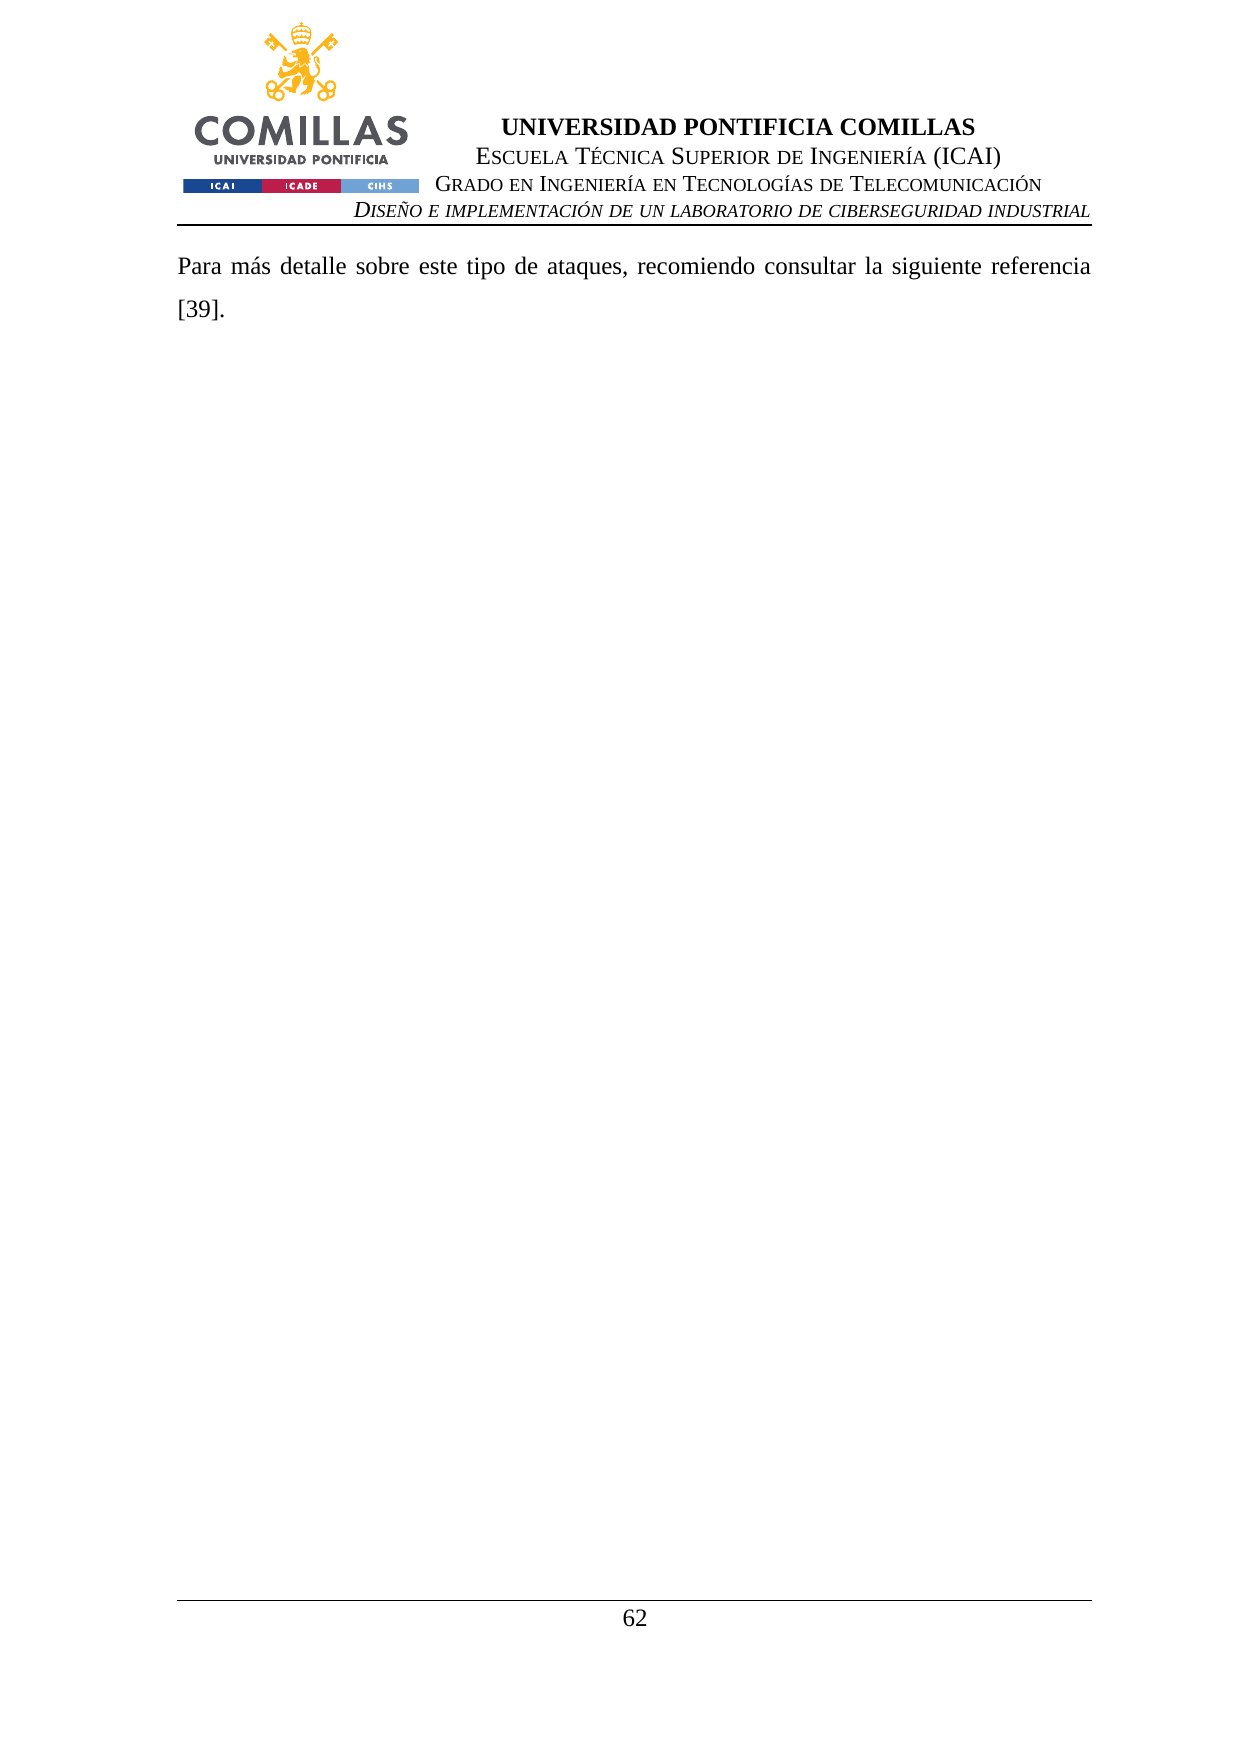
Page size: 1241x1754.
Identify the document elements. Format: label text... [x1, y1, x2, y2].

text Para más detalle sobre este tipo de ataques, recomiendo consultar la siguiente referencia [39]. [177, 251, 1092, 323]
